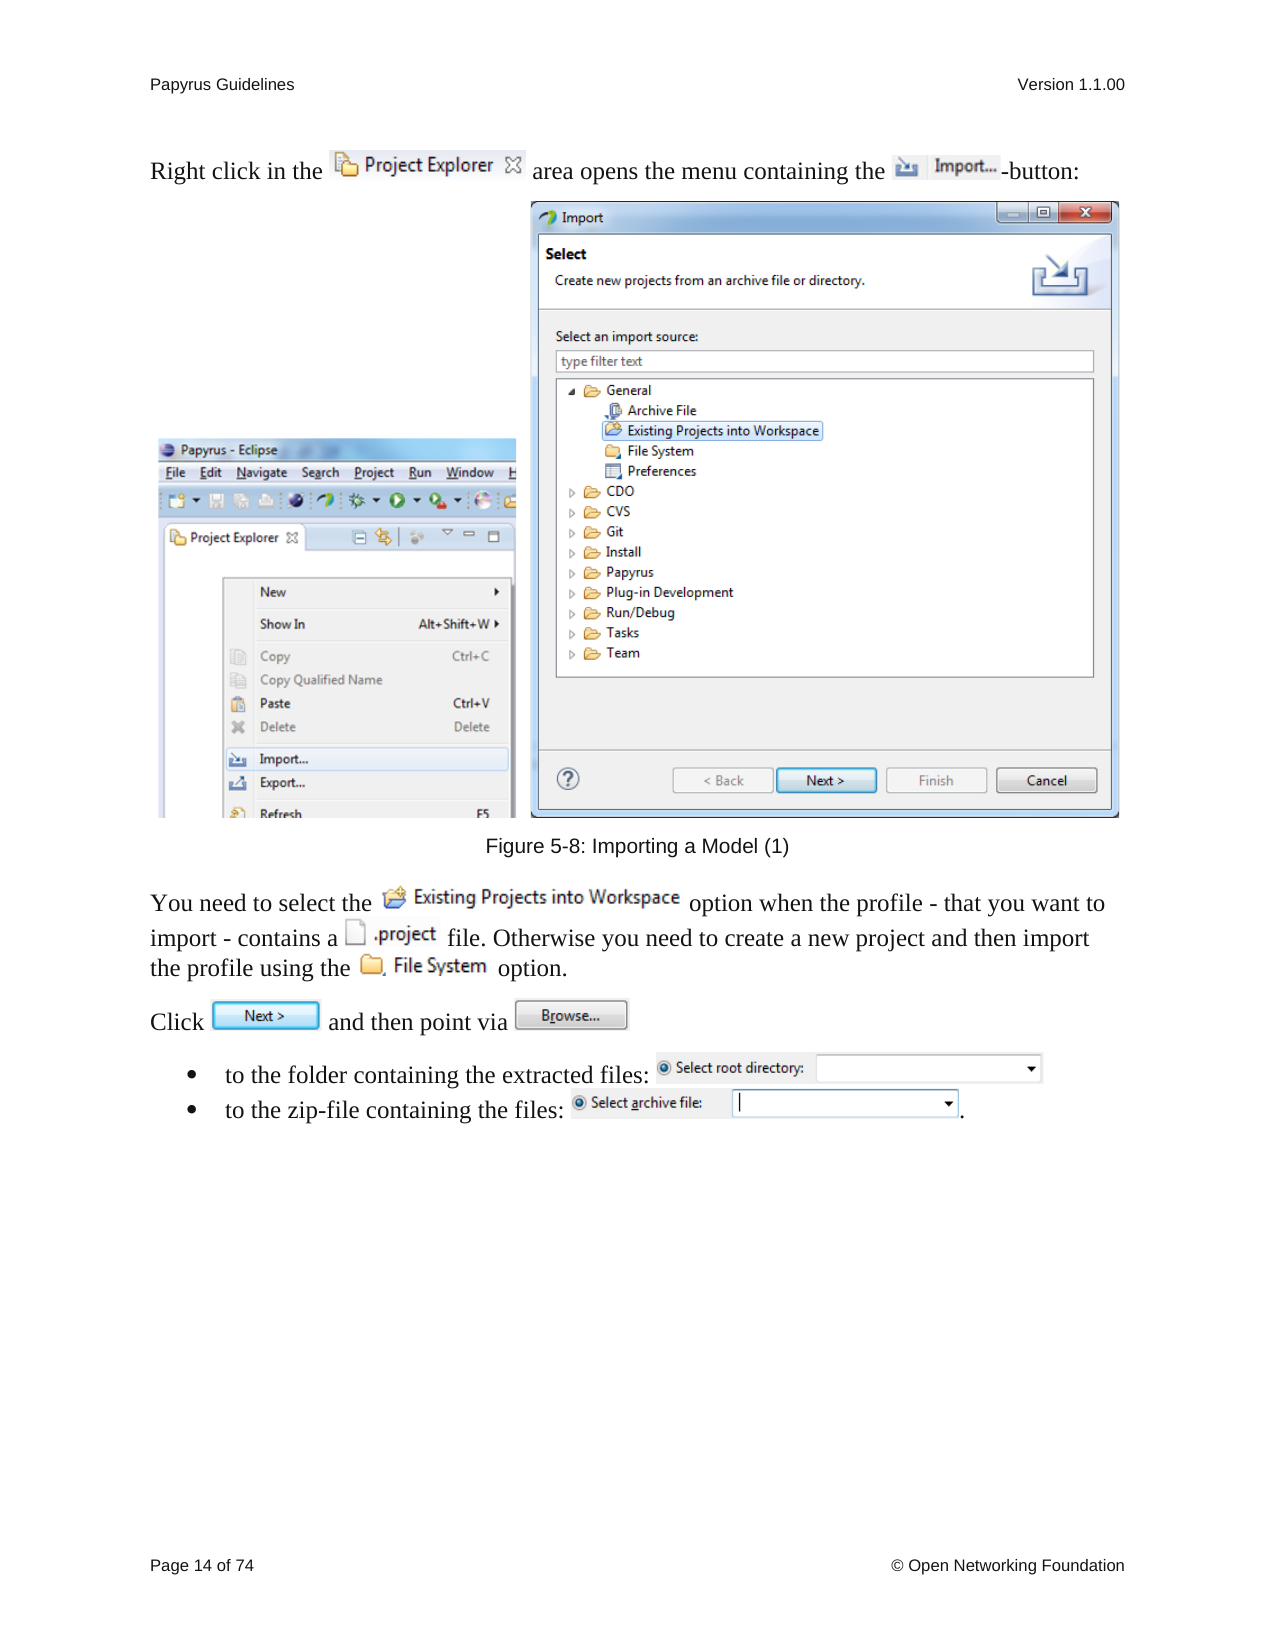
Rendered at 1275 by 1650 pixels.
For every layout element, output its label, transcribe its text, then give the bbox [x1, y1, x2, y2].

picture [570, 1088, 959, 1119]
text You need to select the option when the profile - that you want to import - contains a file. Otherwise you need to create a new project and then import the profile using the option. [150, 883, 1125, 981]
picture [891, 155, 1001, 180]
picture [378, 883, 683, 912]
picture [329, 150, 526, 180]
picture [656, 1052, 1044, 1084]
text Click and then point via [150, 998, 1125, 1036]
picture [344, 916, 441, 947]
picture [155, 435, 517, 818]
picture [356, 952, 492, 976]
picture [530, 201, 1120, 818]
picture [514, 998, 630, 1031]
picture [210, 999, 322, 1031]
